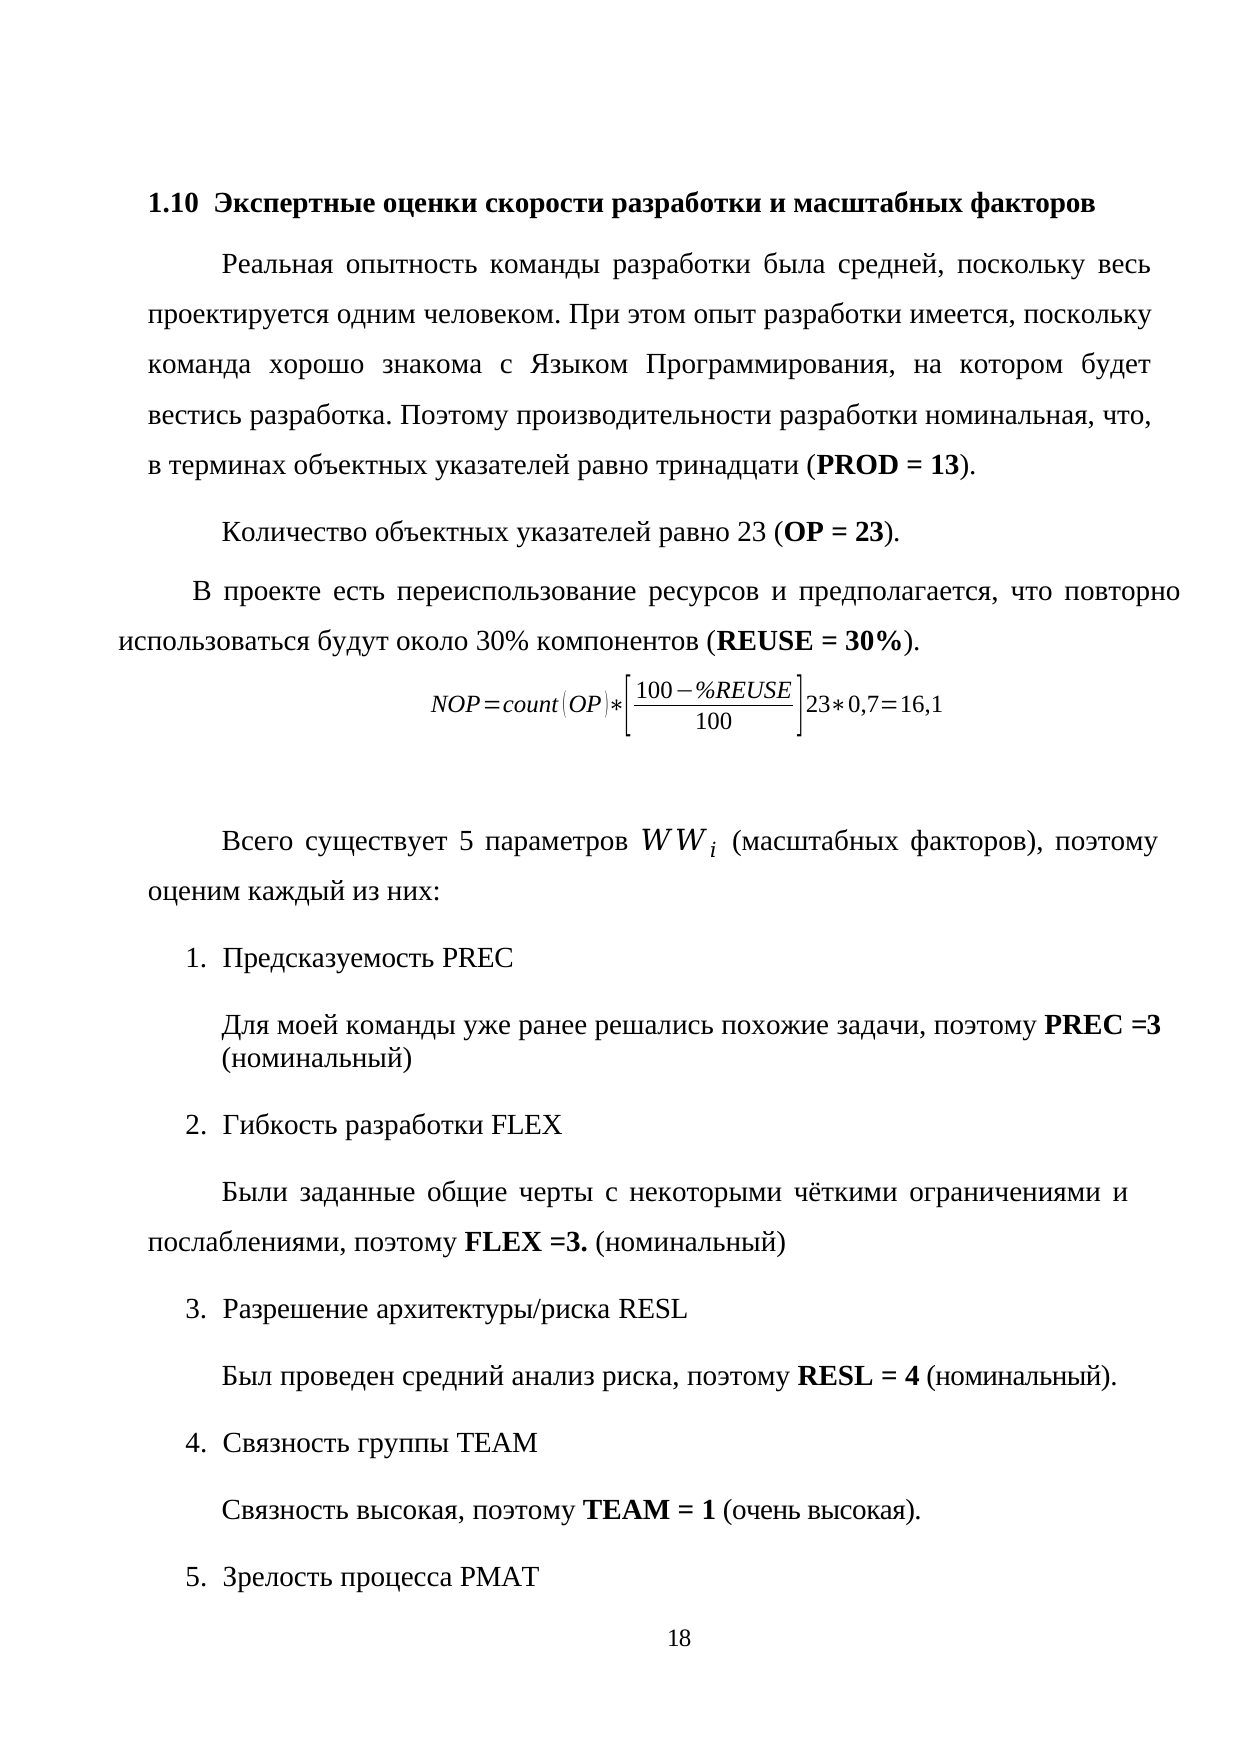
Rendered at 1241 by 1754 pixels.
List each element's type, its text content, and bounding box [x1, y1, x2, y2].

text Был проведен средний анализ риска, поэтому RESL = 4 (номинальный). [221, 1358, 1181, 1392]
text Реальная опытность команды разработки была средней, поскольку весь проектируется одним человеком. При этом опыт разработки имеется, поскольку команда хорошо знакома с Языком Программирования, на котором будет вестись разработка. Поэтому производительности разработки номинальная, что, в терминах объектных указателей равно тринадцати (PROD = 13). [148, 246, 1152, 481]
text Для моей команды уже ранее решались похожие задачи, поэтому PREC =3 (номинальный) [221, 1007, 1181, 1074]
list Разрешение архитектуры/риска RESL [185, 1291, 1181, 1325]
list Зрелость процесса PMAT [185, 1559, 1181, 1593]
text Связность высокая, поэтому TEAM = 1 (очень высокая). [221, 1492, 1181, 1526]
list Предсказуемость PREC [185, 940, 1181, 973]
text В проекте есть переиспользование ресурсов и предполагается, что повторно использоваться будут около 30% компонентов (REUSE = 30%). [118, 573, 1181, 656]
list Связность группы TEAM [185, 1425, 1181, 1459]
text Количество объектных указателей равно 23 (OP = 23). [221, 514, 1181, 548]
text Были заданные общие черты с некоторыми чёткими ограничениями и послаблениями, поэтому FLEX =3. (номинальный) [148, 1174, 1181, 1258]
list Гибкость разработки FLEX [185, 1107, 1181, 1140]
subtitle Экспертные оценки скорости разработки и масштабных факторов [148, 185, 1181, 218]
text Всего существует 5 параметров 𝑊𝑊𝑖 (масштабных факторов), поэтому оценим каждый из них: [148, 822, 1181, 907]
